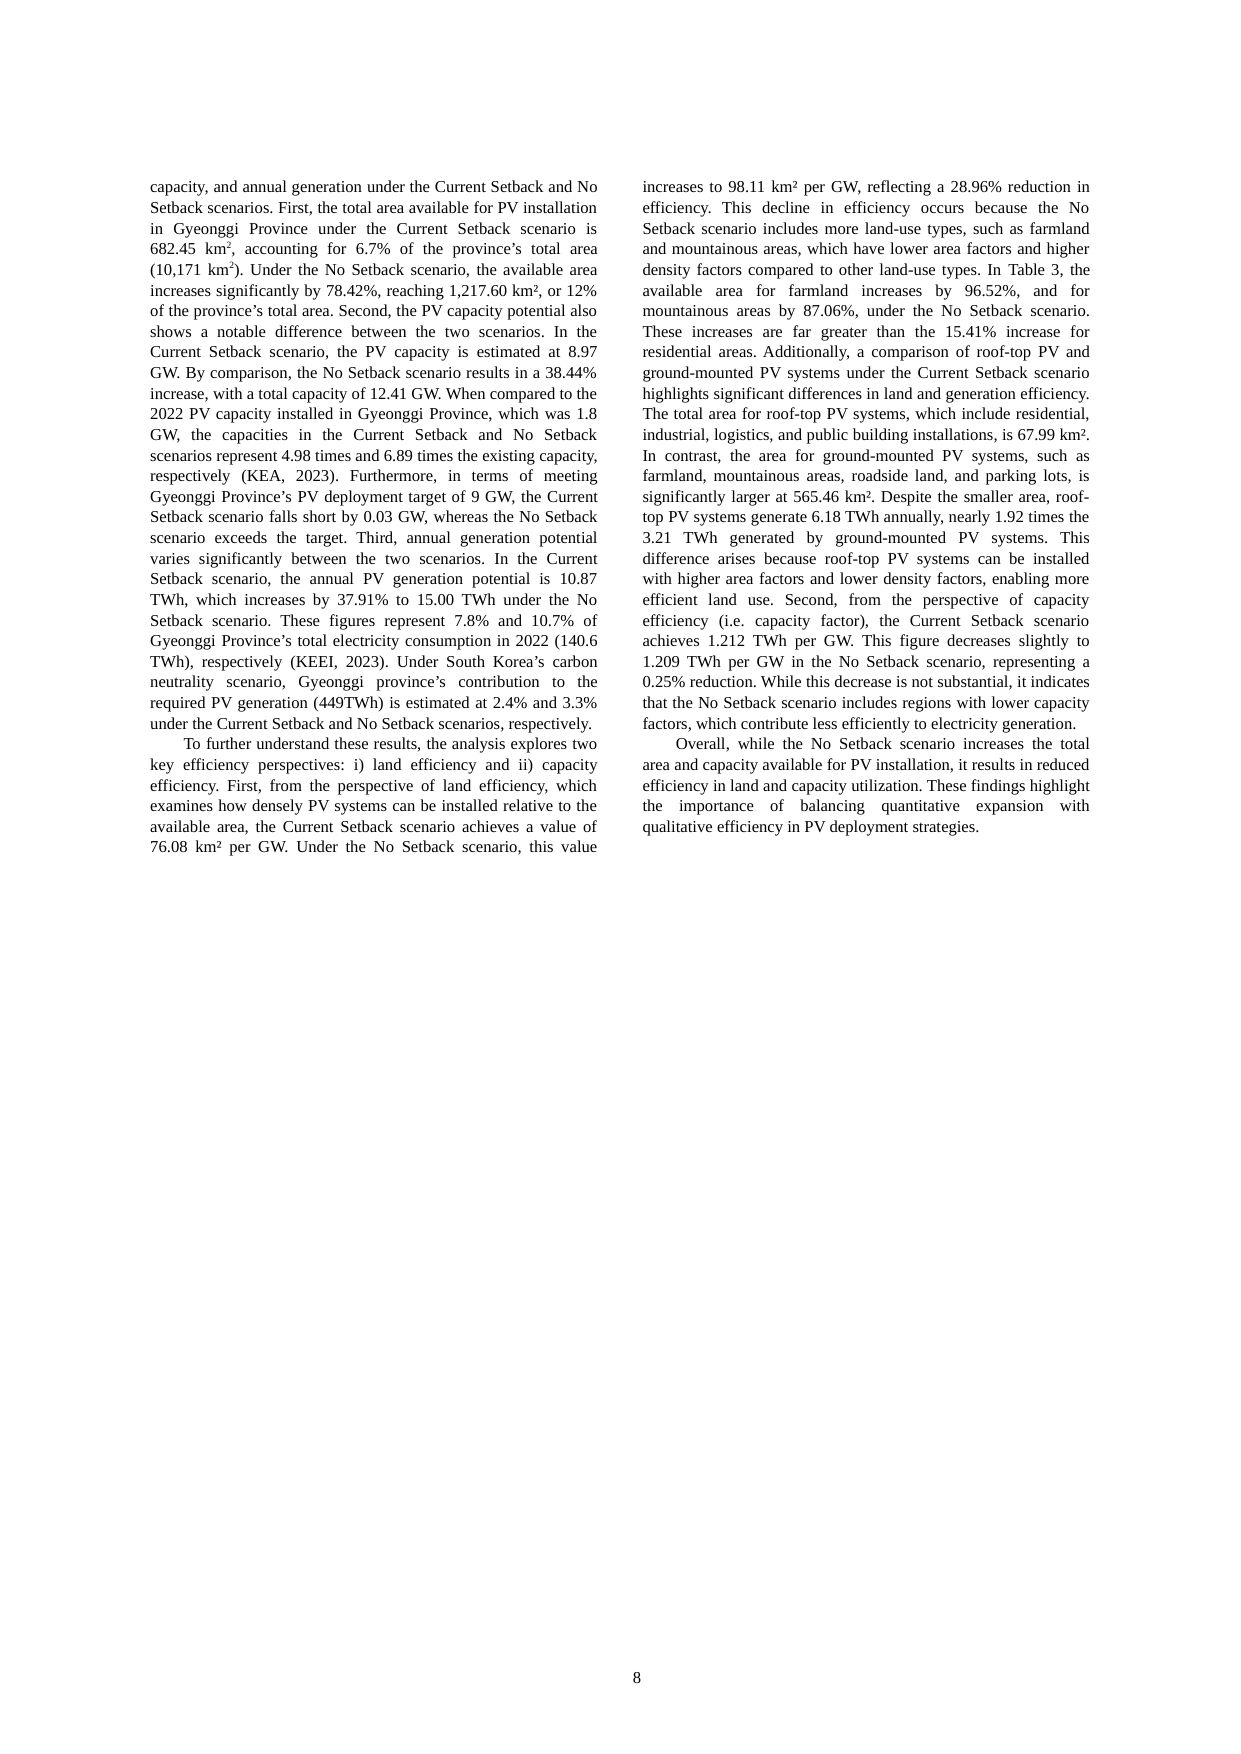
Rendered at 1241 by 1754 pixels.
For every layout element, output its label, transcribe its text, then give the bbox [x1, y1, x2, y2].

text To further understand these results, the analysis explores two key efficiency perspectives: i) land efficiency and ii) capacity efficiency. First, from the perspective of land efficiency, which examines how densely PV systems can be installed relative to the available area, the Current Setback scenario achieves a value of 76.08 km² per GW. Under the No Setback scenario, this value increases to 98.11 km² per GW, reflecting a 28.96% reduction in efficiency. This decline in efficiency occurs because the No Setback scenario includes more land-use types, such as farmland and mountainous areas, which have lower area factors and higher density factors compared to other land-use types. In Table 3, the available area for farmland increases by 96.52%, and for mountainous areas by 87.06%, under the No Setback scenario. These increases are far greater than the 15.41% increase for residential areas. Additionally, a comparison of roof-top PV and ground-mounted PV systems under the Current Setback scenario highlights significant differences in land and generation efficiency. The total area for roof-top PV systems, which include residential, industrial, logistics, and public building installations, is 67.99 km². In contrast, the area for ground-mounted PV systems, such as farmland, mountainous areas, roadside land, and parking lots, is significantly larger at 565.46 km². Despite the smaller area, roof-top PV systems generate 6.18 TWh annually, nearly 1.92 times the 3.21 TWh generated by ground-mounted PV systems. This difference arises because roof-top PV systems can be installed with higher area factors and lower density factors, enabling more efficient land use. Second, from the perspective of capacity efficiency (i.e. capacity factor), the Current Setback scenario achieves 1.212 TWh per GW. This figure decreases slightly to 1.209 TWh per GW in the No Setback scenario, representing a 0.25% reduction. While this decrease is not substantial, it indicates that the No Setback scenario includes regions with lower capacity factors, which contribute less efficiently to electricity generation. [642, 177, 1090, 733]
text Overall, while the No Setback scenario increases the total area and capacity available for PV installation, it results in reduced efficiency in land and capacity utilization. These findings highlight the importance of balancing quantitative expansion with qualitative efficiency in PV deployment strategies. [642, 734, 1090, 836]
